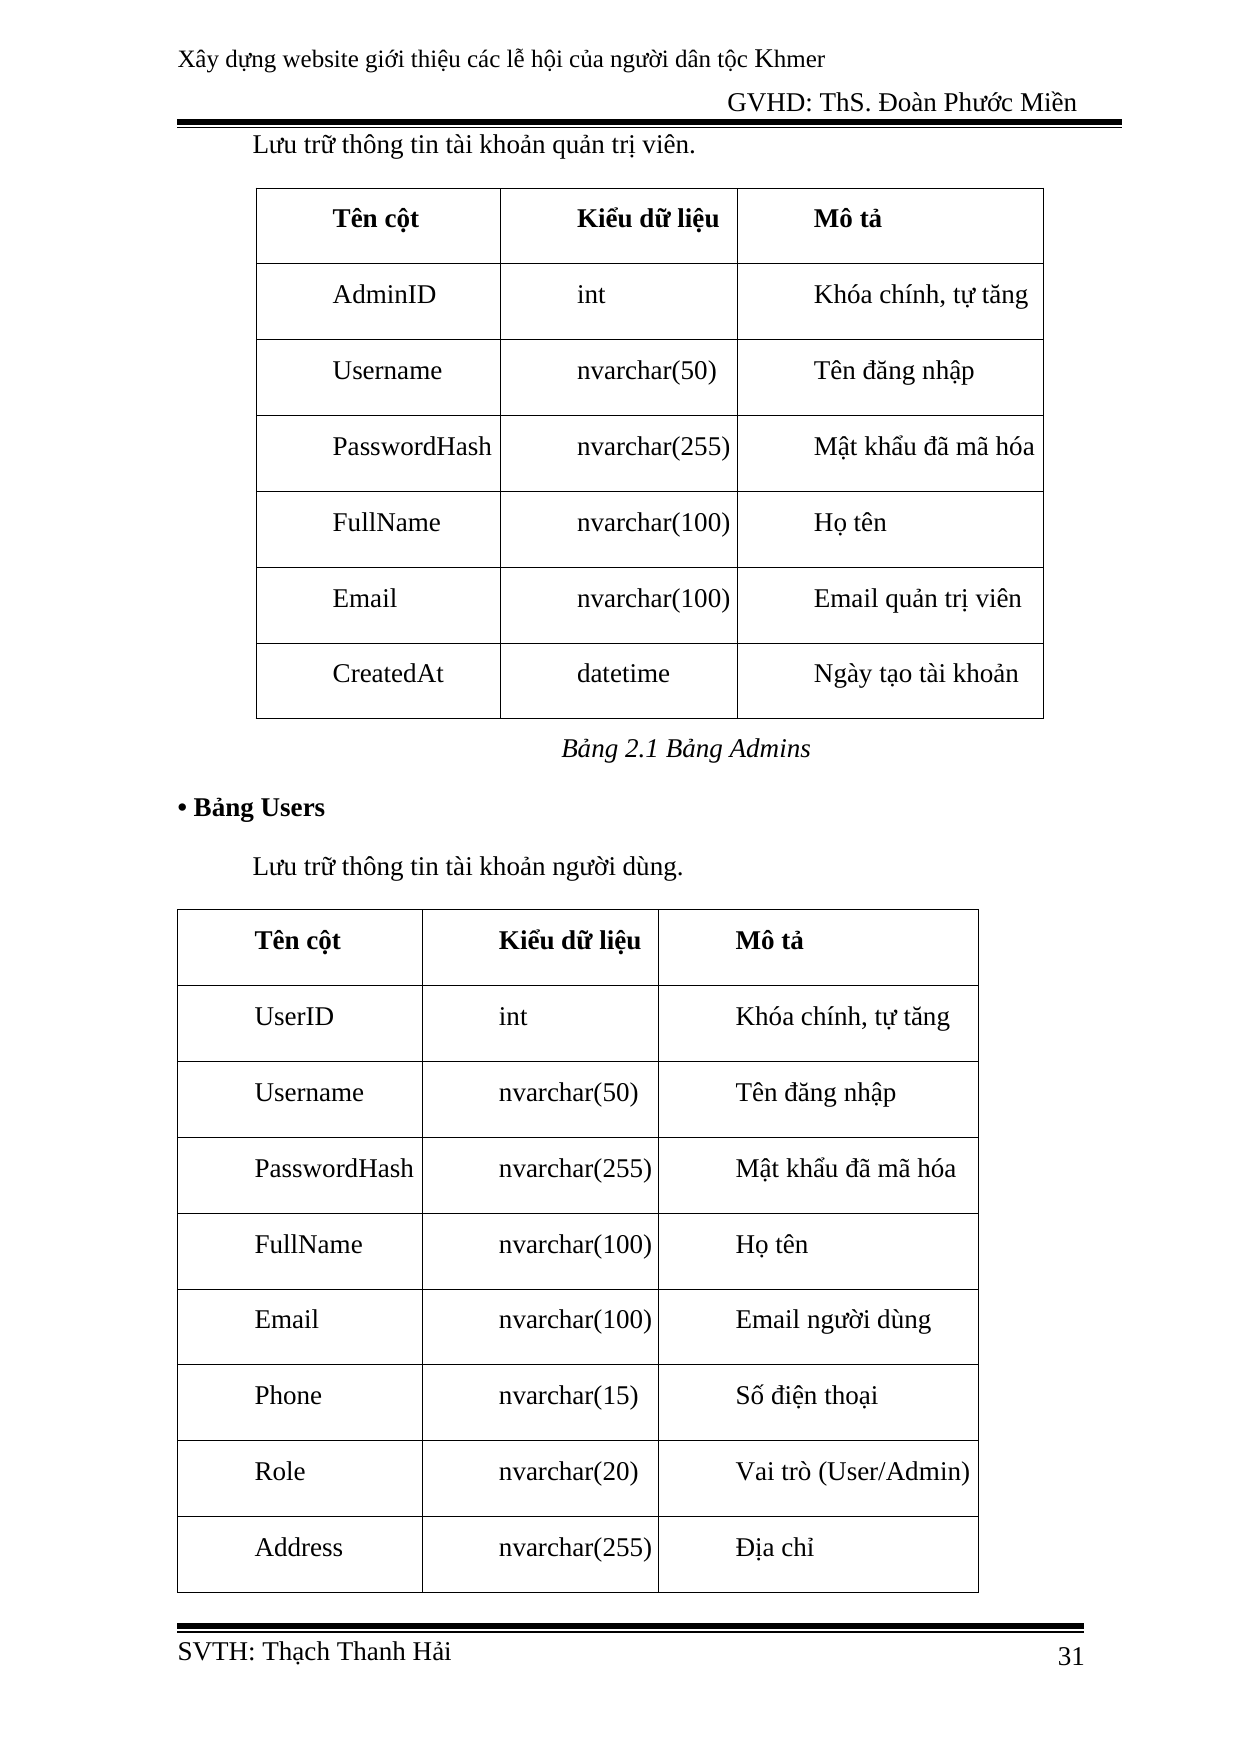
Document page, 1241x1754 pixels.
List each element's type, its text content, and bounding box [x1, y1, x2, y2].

table_cell Phone [178, 1365, 422, 1440]
text • Bảng Users [177, 791, 1122, 822]
list Bảng 2.1 Bảng Admins [252, 732, 1122, 763]
table_cell UserID [178, 986, 422, 1061]
table_cell Khóa chính, tự tăng [659, 986, 978, 1061]
table_cell nvarchar(255) [423, 1517, 658, 1592]
table_cell Mật khẩu đã mã hóa [659, 1138, 978, 1213]
table_cell nvarchar(20) [423, 1441, 658, 1516]
table_cell CreatedAt [257, 644, 500, 718]
table_cell Số điện thoại [659, 1365, 978, 1440]
table_cell Mật khẩu đã mã hóa [738, 416, 1043, 491]
table_cell Username [257, 340, 500, 415]
table_cell Họ tên [659, 1214, 978, 1288]
table_header Kiểu dữ liệu [501, 189, 737, 263]
table_header Kiểu dữ liệu [423, 910, 658, 985]
table_cell Khóa chính, tự tăng [738, 264, 1043, 339]
table_cell nvarchar(15) [423, 1365, 658, 1440]
table_cell Role [178, 1441, 422, 1516]
list Lưu trữ thông tin tài khoản quản trị viên. [252, 128, 1122, 159]
table_cell Email [257, 568, 500, 642]
table_cell Email người dùng [659, 1290, 978, 1364]
table_cell nvarchar(100) [501, 492, 737, 567]
table_cell nvarchar(50) [423, 1062, 658, 1137]
table_cell int [501, 264, 737, 339]
table_cell FullName [178, 1214, 422, 1288]
table_cell PasswordHash [257, 416, 500, 491]
table_cell nvarchar(100) [423, 1214, 658, 1288]
table_cell FullName [257, 492, 500, 567]
table_cell Email quản trị viên [738, 568, 1043, 642]
table_cell Họ tên [738, 492, 1043, 567]
table_header Tên cột [257, 189, 500, 263]
table_header Mô tả [659, 910, 978, 985]
table_header Mô tả [738, 189, 1043, 263]
table_cell Địa chỉ [659, 1517, 978, 1592]
table_header Tên cột [178, 910, 422, 985]
table_cell datetime [501, 644, 737, 718]
table_cell PasswordHash [178, 1138, 422, 1213]
table_cell nvarchar(255) [501, 416, 737, 491]
table_cell Address [178, 1517, 422, 1592]
table_cell Tên đăng nhập [659, 1062, 978, 1137]
table_cell Username [178, 1062, 422, 1137]
table_cell AdminID [257, 264, 500, 339]
table_cell nvarchar(255) [423, 1138, 658, 1213]
table_cell nvarchar(100) [423, 1290, 658, 1364]
table_cell nvarchar(100) [501, 568, 737, 642]
list Lưu trữ thông tin tài khoản người dùng. [252, 850, 1122, 881]
table_cell int [423, 986, 658, 1061]
table_cell nvarchar(50) [501, 340, 737, 415]
table_cell Ngày tạo tài khoản [738, 644, 1043, 718]
table_cell Tên đăng nhập [738, 340, 1043, 415]
table_cell Vai trò (User/Admin) [659, 1441, 978, 1516]
table_cell Email [178, 1290, 422, 1364]
